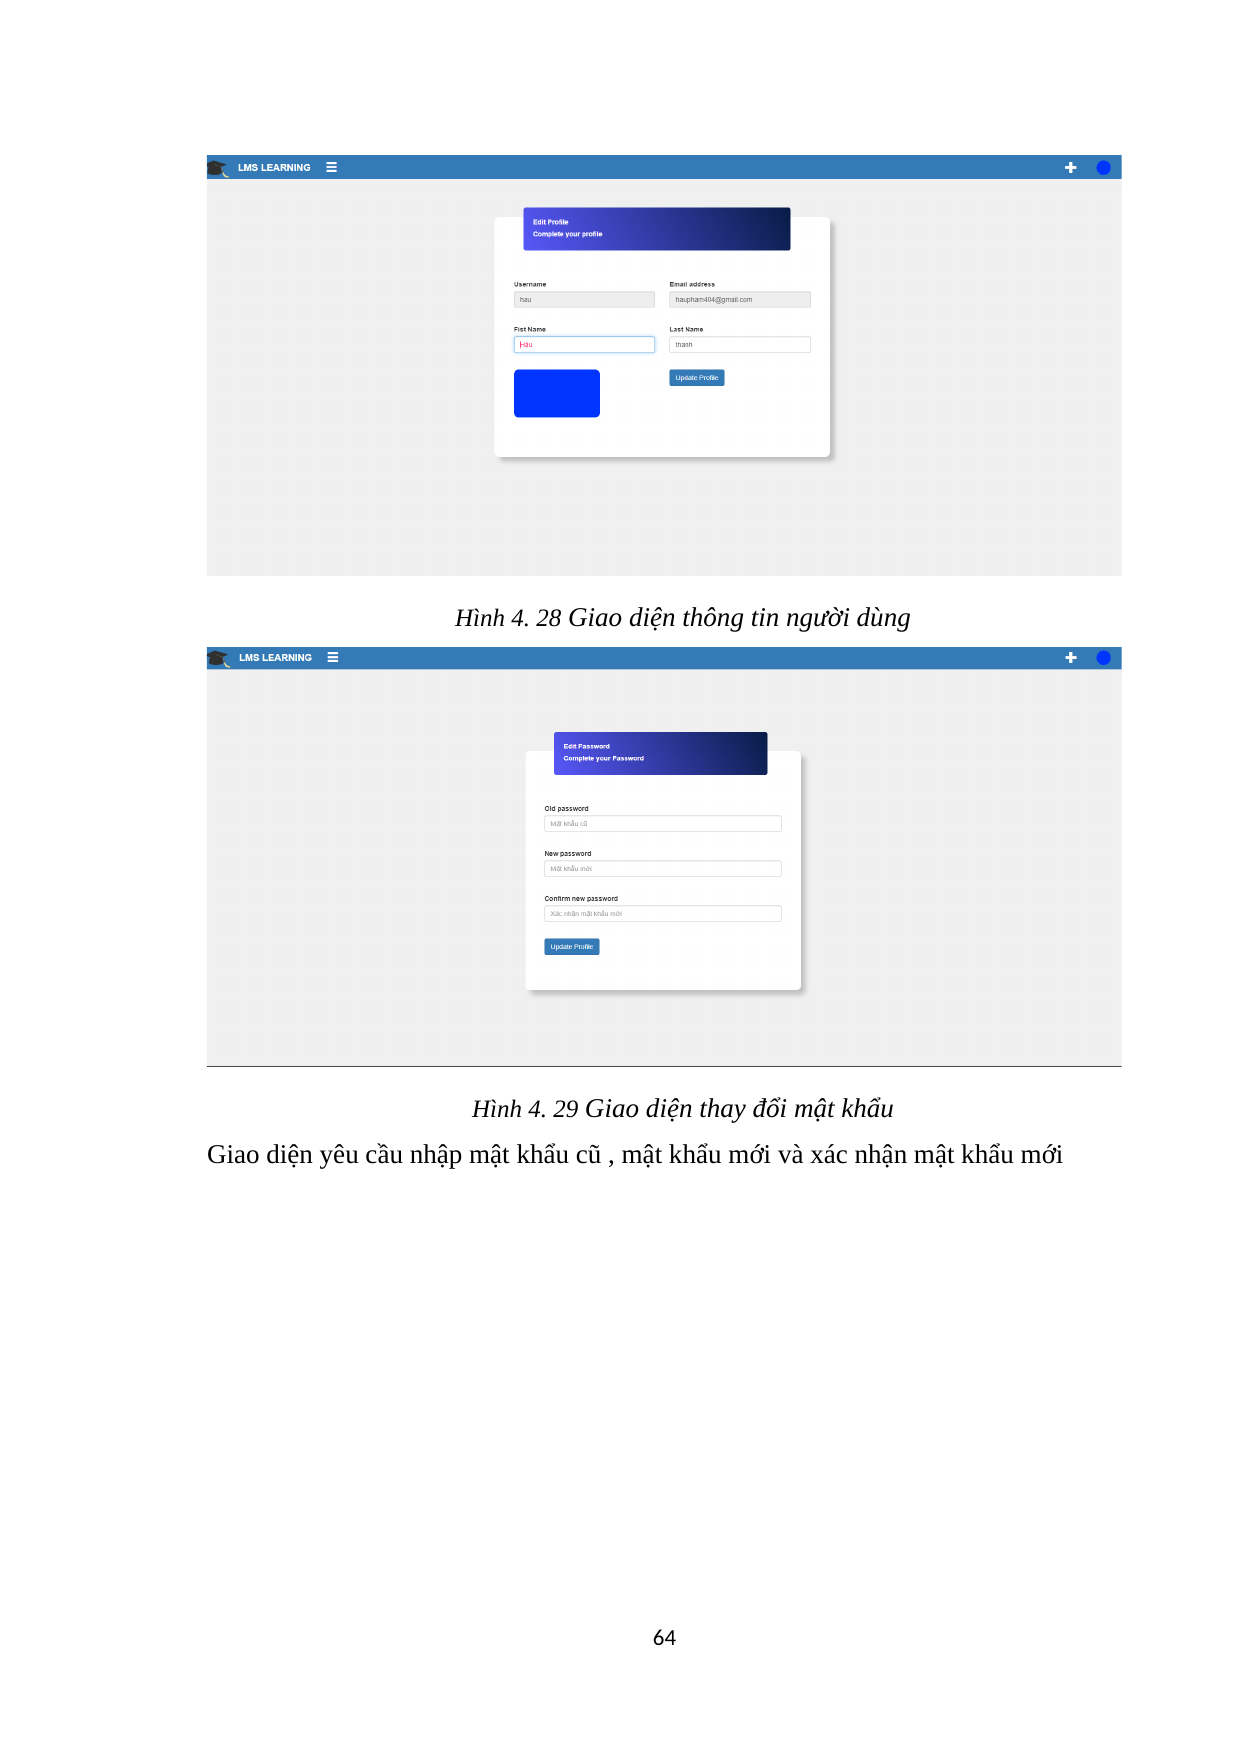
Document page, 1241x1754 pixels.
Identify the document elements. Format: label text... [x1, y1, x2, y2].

picture [206, 647, 1122, 1067]
text Giao diện yêu cầu nhập mật khẩu cũ , mật khẩu mới và xác nhận mật khẩu mới [207, 1139, 1122, 1170]
picture [206, 155, 1122, 576]
